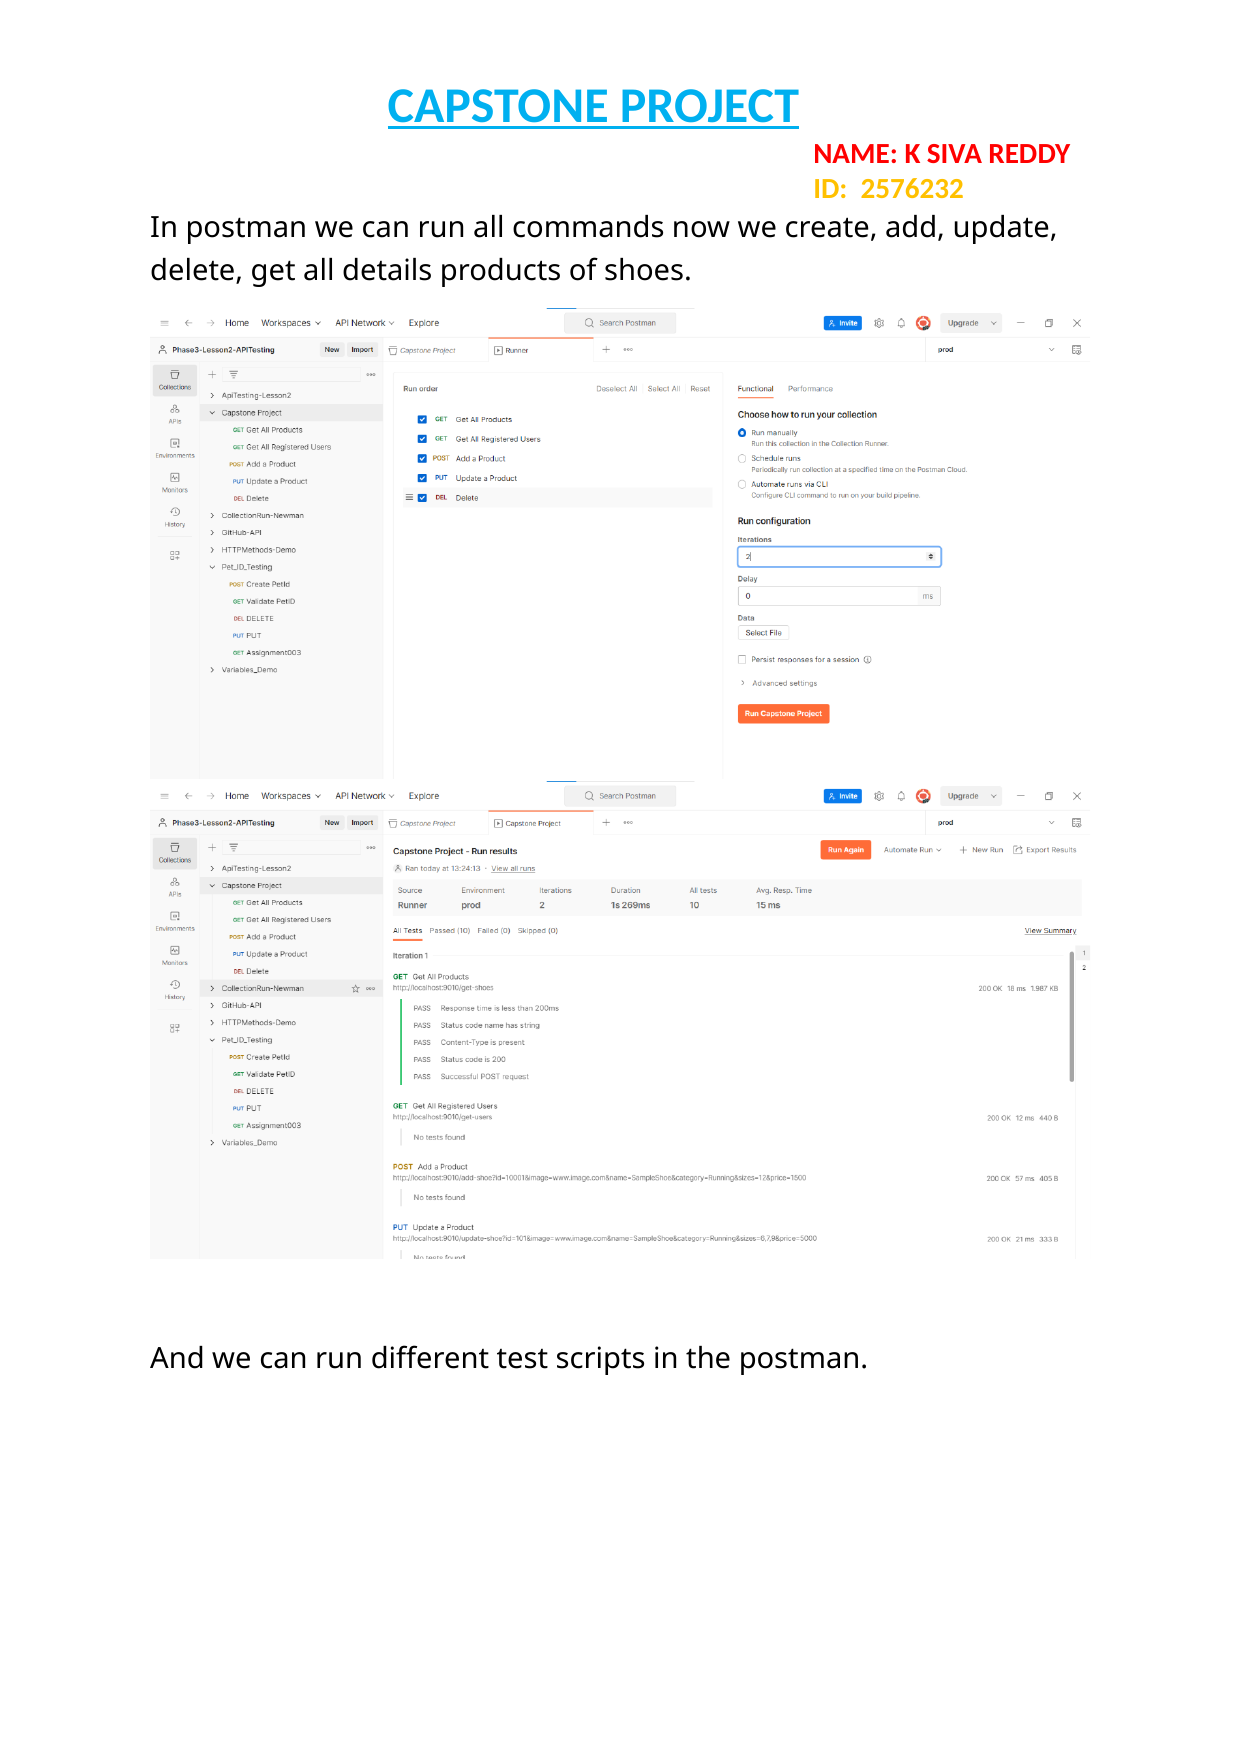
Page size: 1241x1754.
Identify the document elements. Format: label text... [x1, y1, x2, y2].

text In postman we can run all commands now we create, add, update, delete, get all details products of shoes. [150, 206, 1090, 288]
picture [150, 781, 1091, 1259]
text And we can run different test scripts in the postman. [150, 1337, 1090, 1377]
picture [150, 308, 1091, 779]
